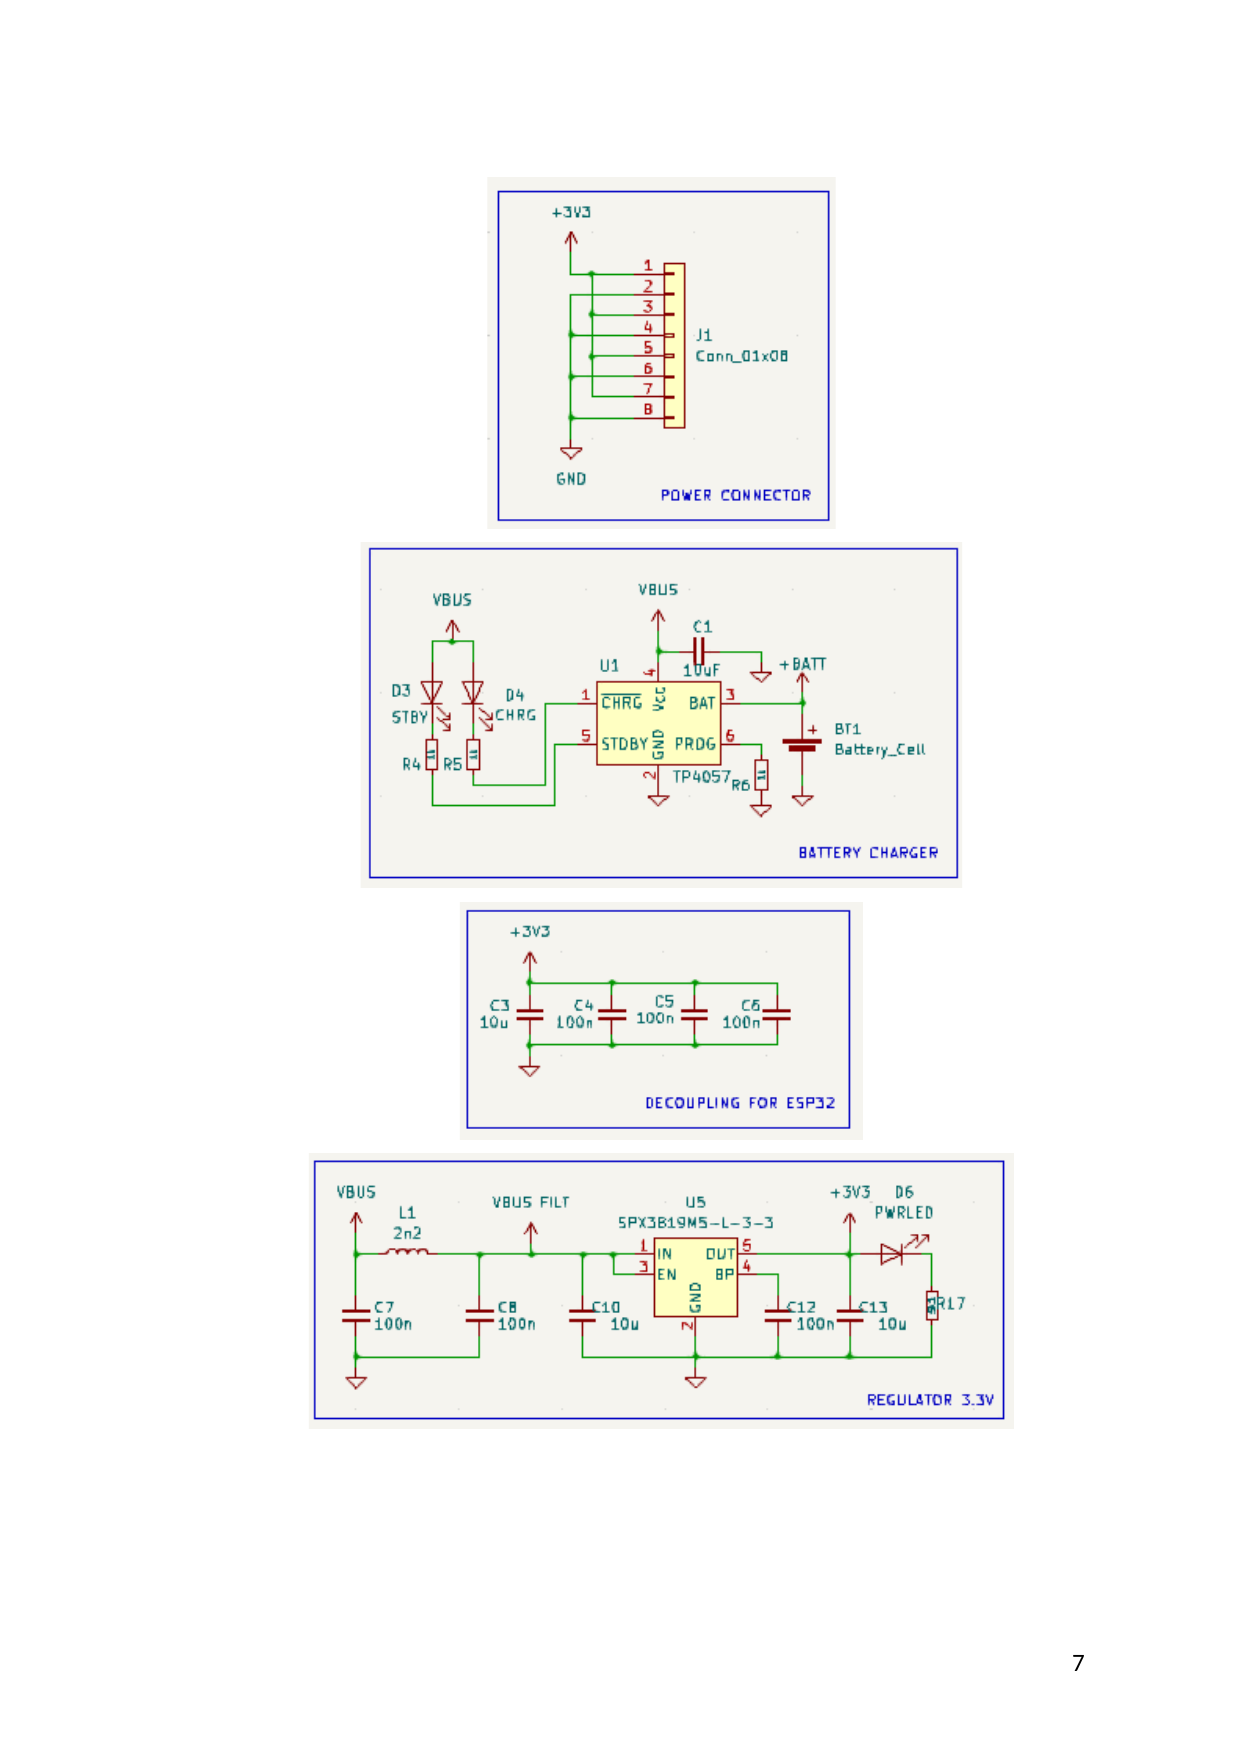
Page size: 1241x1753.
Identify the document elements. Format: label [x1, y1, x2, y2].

picture [487, 177, 836, 529]
picture [459, 902, 863, 1140]
picture [360, 542, 963, 888]
picture [308, 1153, 1014, 1429]
